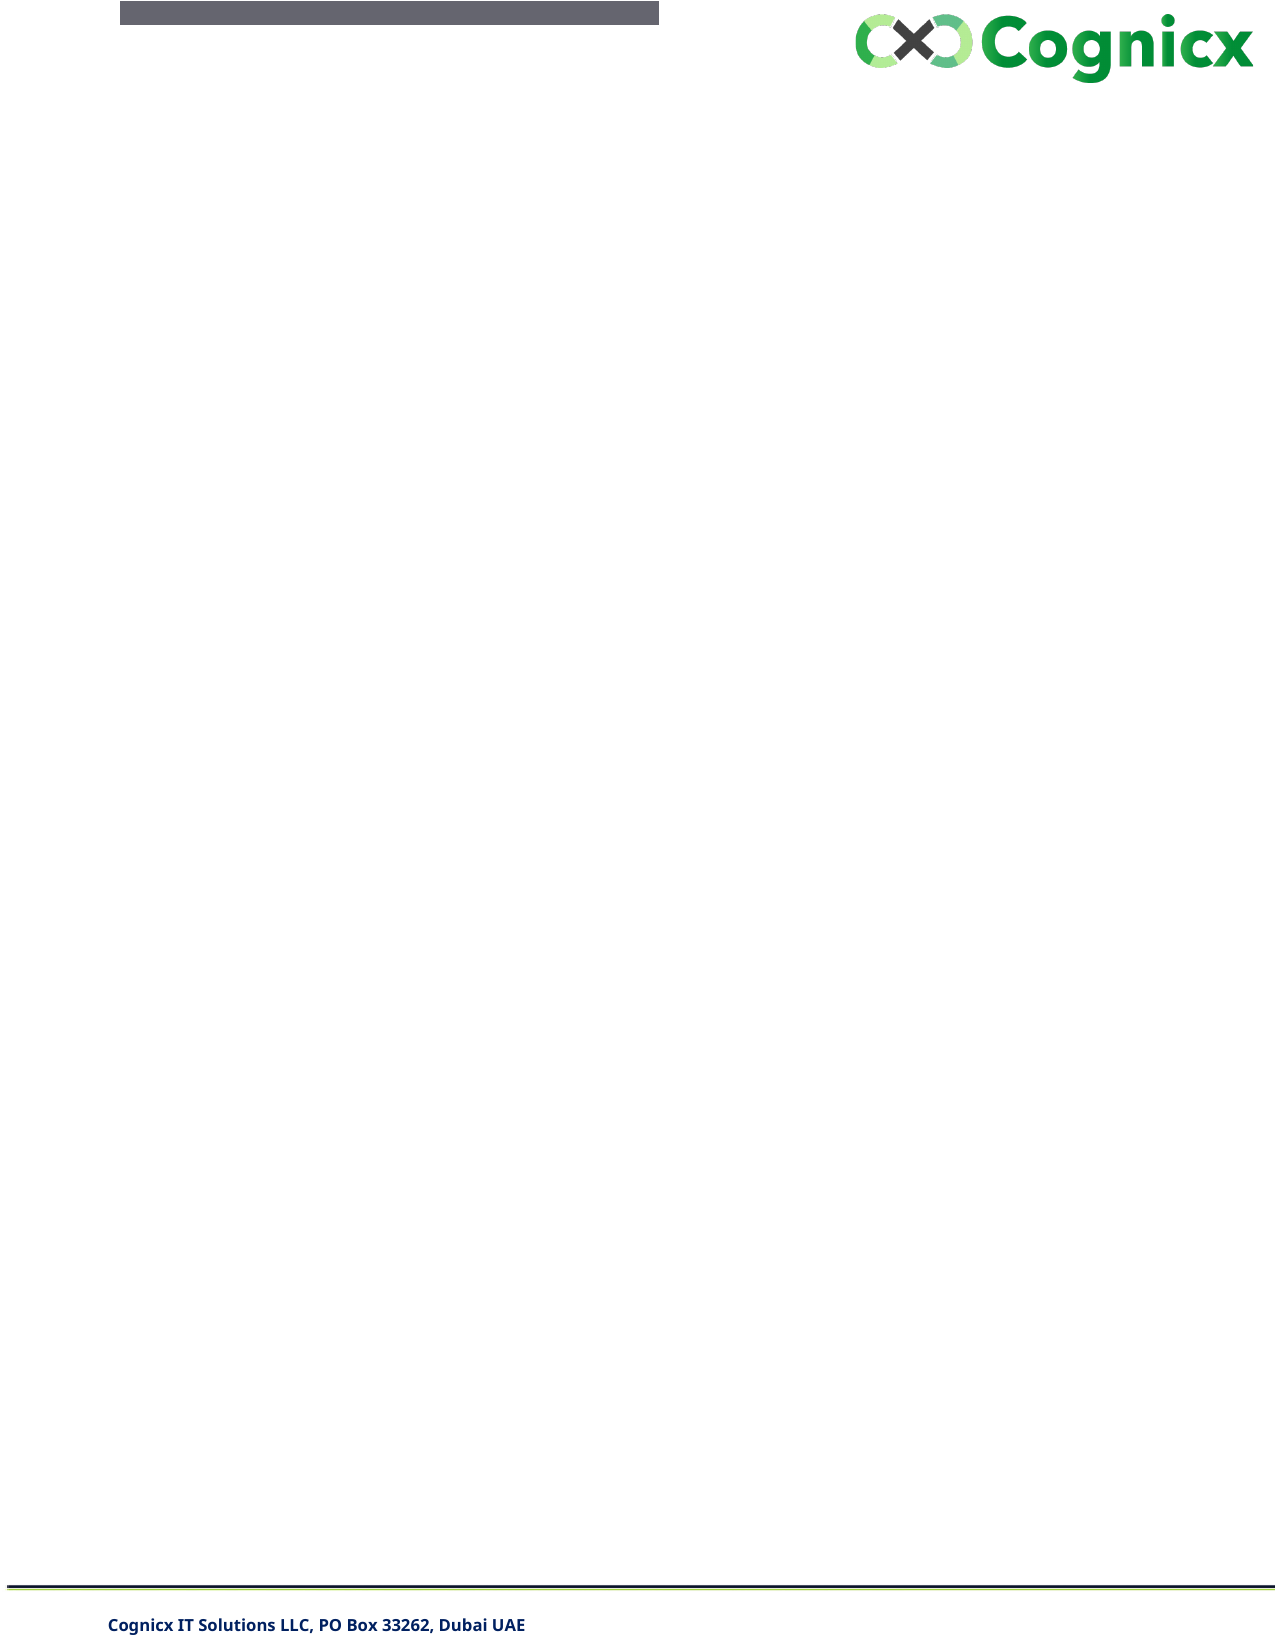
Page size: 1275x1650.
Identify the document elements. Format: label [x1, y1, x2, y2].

picture [120, 1, 659, 25]
picture [855, 14, 1254, 83]
picture [2, 1584, 1275, 1592]
